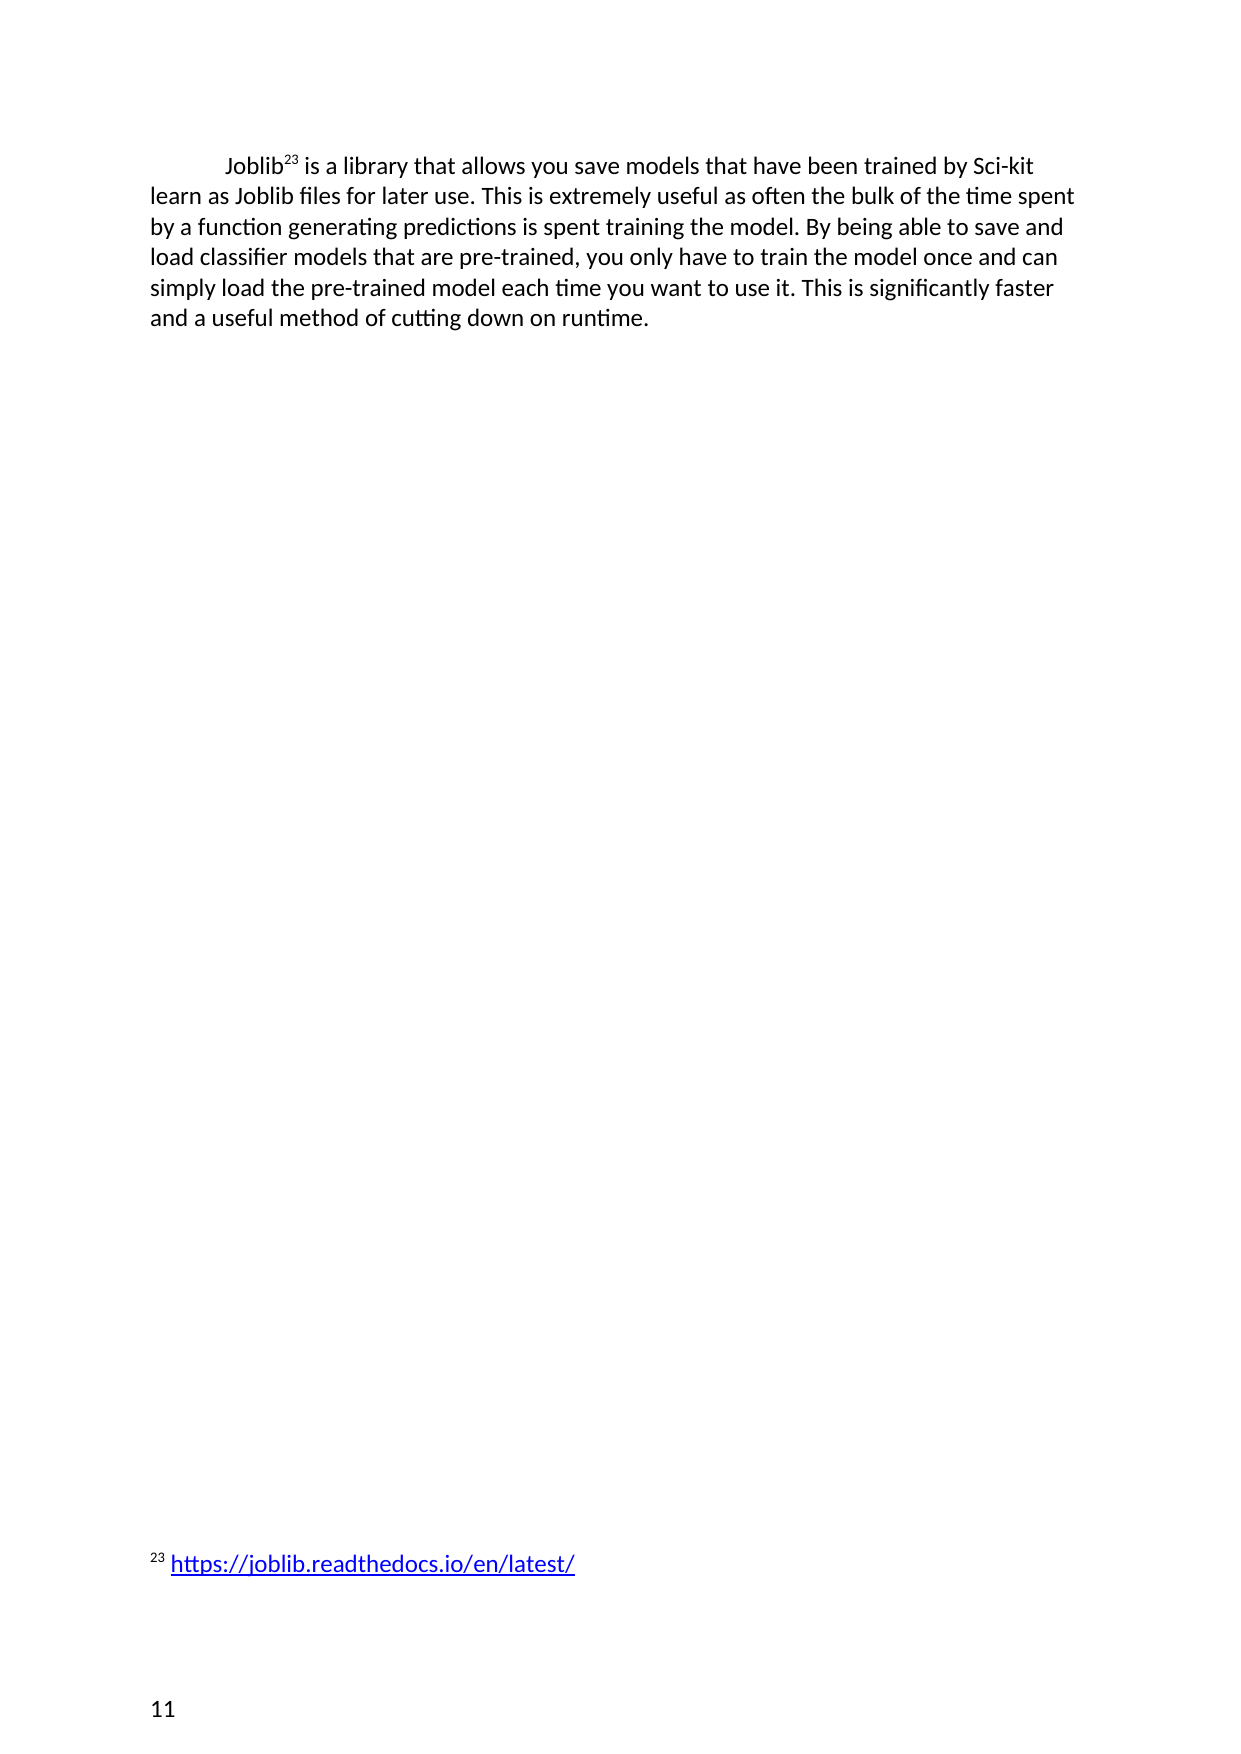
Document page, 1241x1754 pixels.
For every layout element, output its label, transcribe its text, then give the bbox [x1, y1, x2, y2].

text Joblib is a library that allows you save models that have been trained by Sci-kit learn as Joblib files for later use. This is extremely useful as often the bulk of the time spent by a function generating predictions is spent training the model. By being able to save and load classifier models that are pre-trained, you only have to train the model once and can simply load the pre-trained model each time you want to use it. This is significantly faster and a useful method of cutting down on runtime. [150, 150, 1090, 333]
